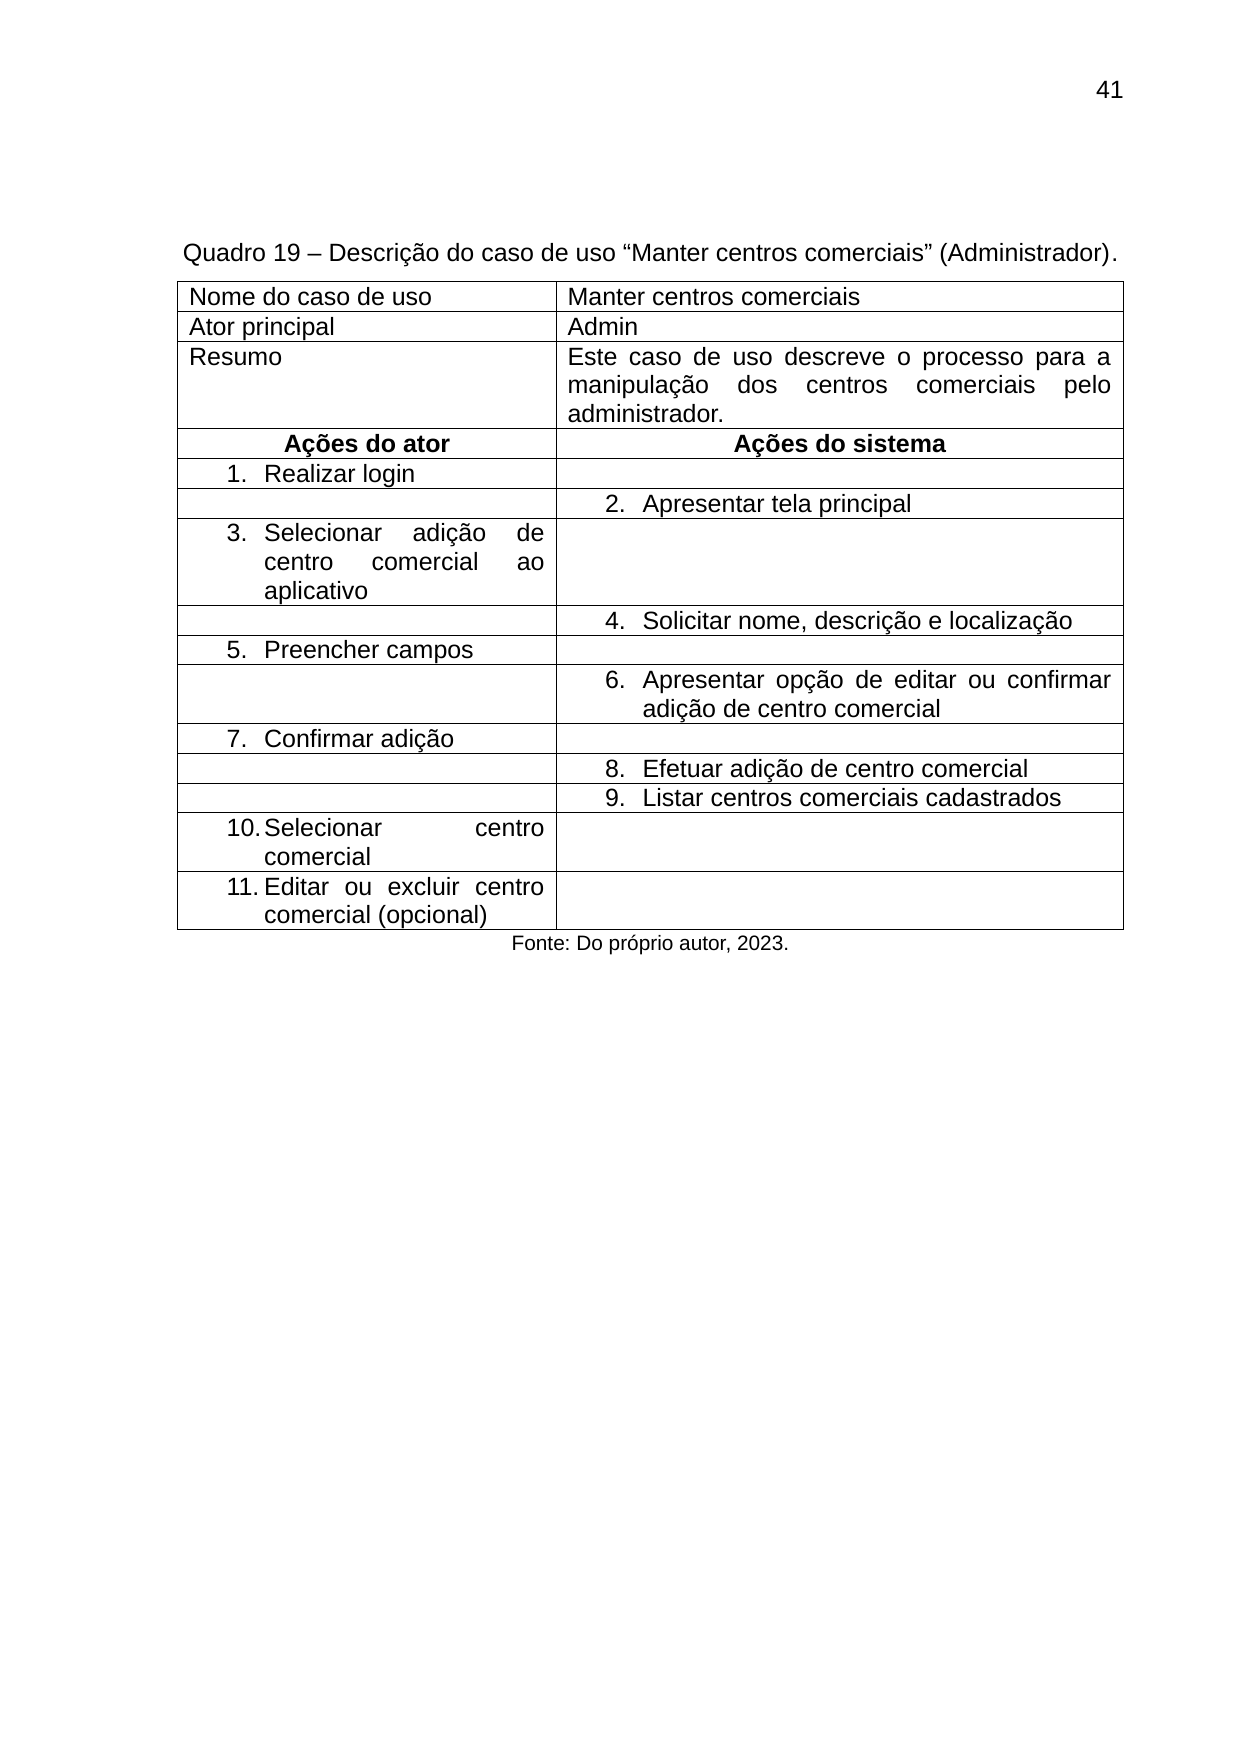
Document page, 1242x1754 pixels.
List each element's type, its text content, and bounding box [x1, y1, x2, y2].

table_cell Solicitar nome, descrição e localização [557, 606, 1123, 634]
table_cell Resumo [178, 342, 556, 428]
table_cell [557, 459, 1123, 488]
table_cell [557, 636, 1123, 664]
table_cell [557, 724, 1123, 753]
table_cell Apresentar tela principal [557, 489, 1123, 517]
table_cell [557, 813, 1123, 871]
table_cell Preencher campos [178, 636, 556, 664]
table_cell [178, 665, 556, 723]
table_cell Este caso de uso descreve o processo para a manipulação dos centros comerciais pelo administrador. [557, 342, 1123, 428]
table_cell Apresentar opção de editar ou confirmar adição de centro comercial [557, 665, 1123, 723]
table_cell [557, 872, 1123, 929]
table_header Nome do caso de uso [178, 282, 556, 311]
table_cell Selecionar adição de centro comercial ao aplicativo [178, 519, 556, 605]
table_cell [178, 754, 556, 782]
table_cell Ações do sistema [557, 429, 1123, 458]
table_cell [178, 489, 556, 517]
table_cell Admin [557, 312, 1123, 341]
table_cell [178, 784, 556, 812]
table_cell [557, 519, 1123, 605]
table_cell Selecionar centro comercial [178, 813, 556, 871]
table_cell Realizar login [178, 459, 556, 488]
table_cell [178, 606, 556, 634]
table_cell Listar centros comerciais cadastrados [557, 784, 1123, 812]
table_cell Editar ou excluir centro comercial (opcional) [178, 872, 556, 929]
table_cell Ações do ator [178, 429, 556, 458]
table_cell Ator principal [178, 312, 556, 341]
table_cell Efetuar adição de centro comercial [557, 754, 1123, 782]
text Quadro 19 – Descrição do caso de uso “Manter centros comerciais” (Administrador). [177, 238, 1123, 267]
table_header Manter centros comerciais [557, 282, 1123, 311]
table_cell Confirmar adição [178, 724, 556, 753]
text Fonte: Do próprio autor, 2023. [177, 930, 1123, 954]
